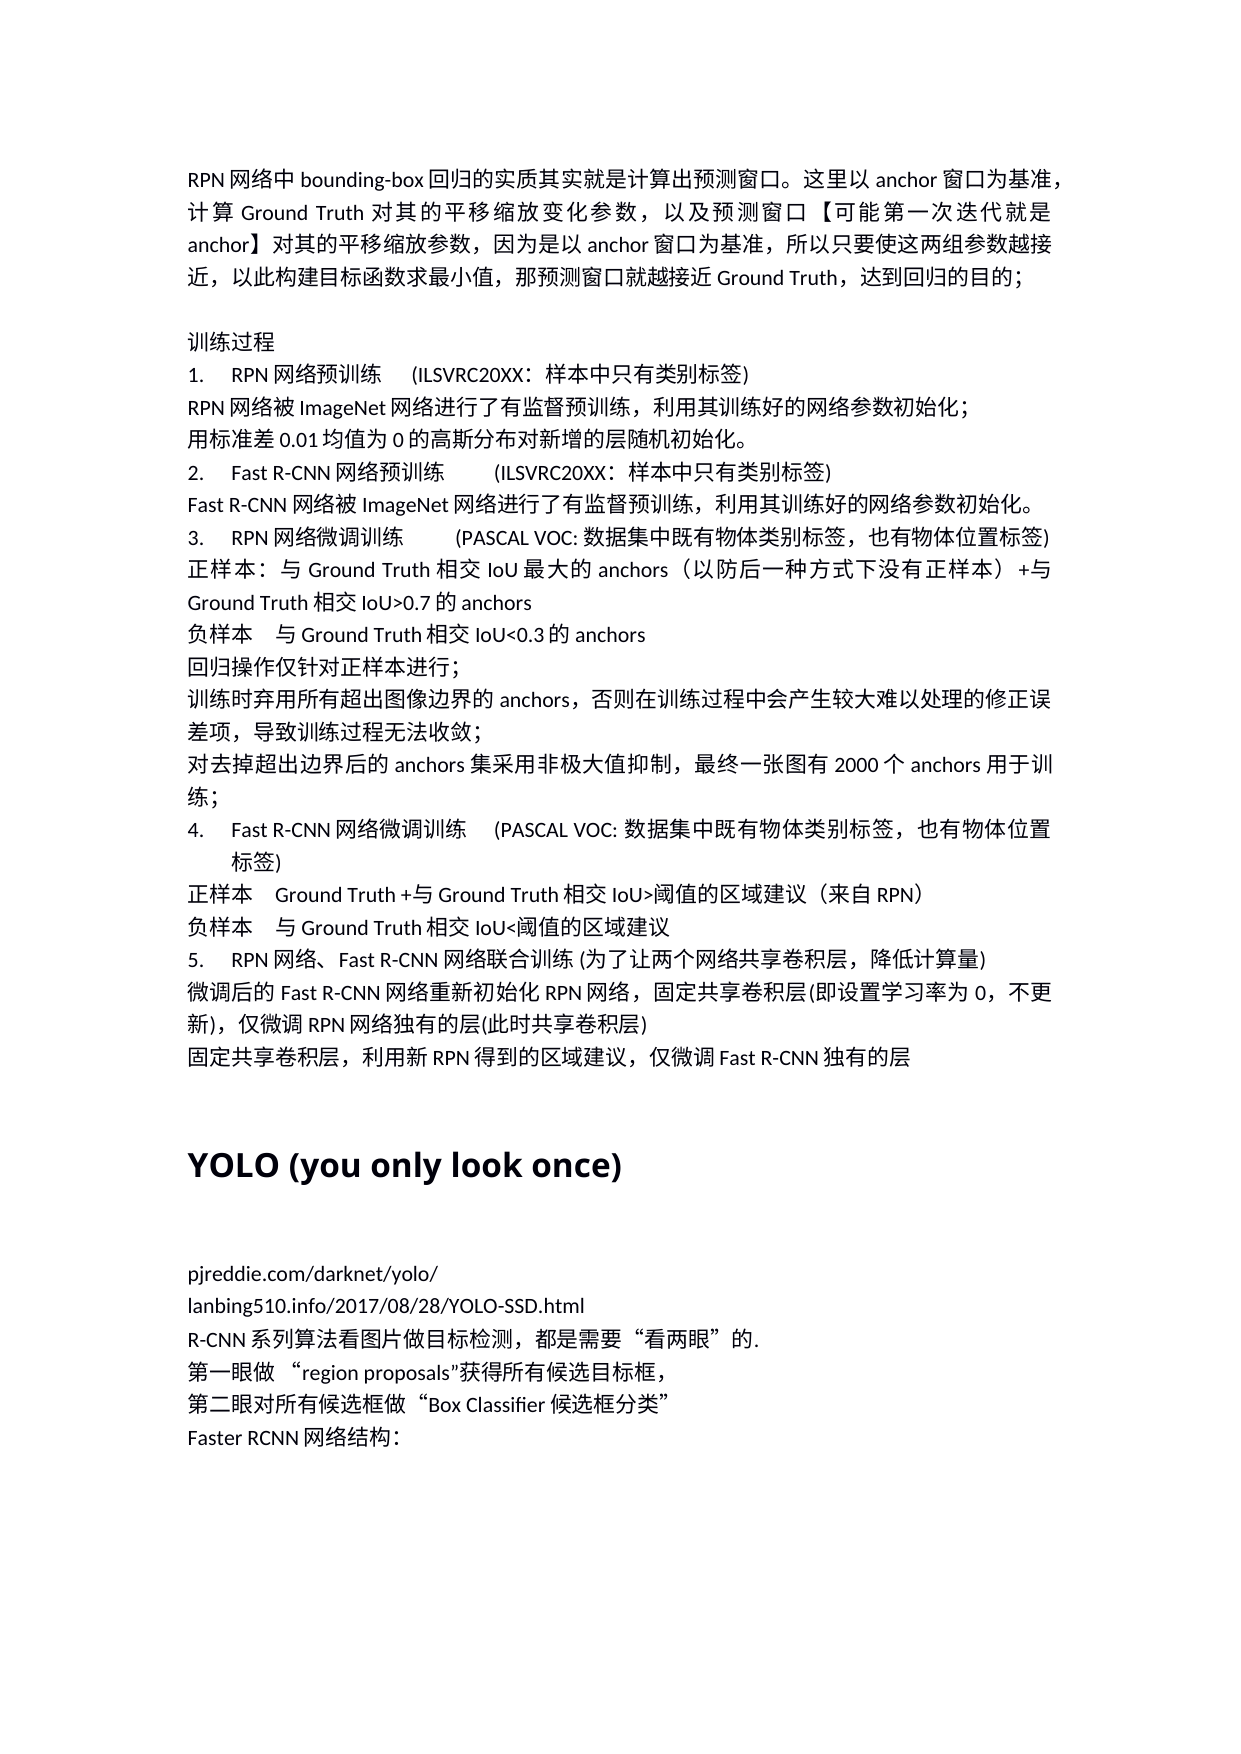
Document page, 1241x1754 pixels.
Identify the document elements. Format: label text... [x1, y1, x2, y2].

text 训练时弃用所有超出图像边界的anchors，否则在训练过程中会产生较大难以处理的修正误差项，导致训练过程无法收敛； [187, 682, 1053, 747]
text 固定共享卷积层，利用新RPN得到的区域建议，仅微调Fast R-CNN独有的层 [187, 1039, 1053, 1072]
list RPN网络微调训练 (PASCAL VOC: 数据集中既有物体类别标签，也有物体位置标签) [187, 519, 1053, 552]
text 第二眼对所有候选框做“Box Classifier候选框分类” [187, 1387, 1053, 1419]
text 正样本：与Ground Truth相交IoU最大的anchors（以防后一种方式下没有正样本）+与Ground Truth相交IoU>0.7的anchors [187, 552, 1053, 617]
text R-CNN系列算法看图片做目标检测，都是需要“看两眼”的. [187, 1322, 1053, 1354]
text 负样本 与Ground Truth相交IoU<0.3的anchors [187, 617, 1053, 649]
text 回归操作仅针对正样本进行； [187, 649, 1053, 682]
text RPN网络被ImageNet网络进行了有监督预训练，利用其训练好的网络参数初始化； [187, 389, 1053, 422]
text 负样本 与Ground Truth相交IoU<阈值的区域建议 [187, 909, 1053, 942]
list Fast R-CNN网络预训练 (ILSVRC20XX：样本中只有类别标签) [187, 454, 1053, 487]
text pjreddie.com/darknet/yolo/ [187, 1257, 1053, 1289]
text 训练过程 [187, 324, 1053, 357]
text RPN网络中bounding-box回归的实质其实就是计算出预测窗口。这里以anchor窗口为基准，计算Ground Truth对其的平移缩放变化参数，以及预测窗口【可能第一次迭代就是anchor】对其的平移缩放参数，因为是以anchor窗口为基准，所以只要使这两组参数越接近，以此构建目标函数求最小值，那预测窗口就越接近Ground Truth，达到回归的目的； [187, 162, 1053, 292]
subtitle YOLO (you only look once) [187, 1132, 1053, 1197]
text 对去掉超出边界后的anchors集采用非极大值抑制，最终一张图有2000个anchors用于训练； [187, 747, 1053, 812]
text 正样本 Ground Truth +与Ground Truth相交IoU>阈值的区域建议（来自RPN） [187, 877, 1053, 909]
list RPN网络预训练 (ILSVRC20XX：样本中只有类别标签) [187, 357, 1053, 389]
text Fast R-CNN网络被ImageNet网络进行了有监督预训练，利用其训练好的网络参数初始化。 [187, 487, 1053, 519]
text Faster RCNN网络结构： [187, 1419, 1053, 1452]
text 用标准差0.01均值为0的高斯分布对新增的层随机初始化。 [187, 422, 1053, 454]
text 微调后的Fast R-CNN网络重新初始化RPN网络，固定共享卷积层(即设置学习率为0，不更新)，仅微调RPN网络独有的层(此时共享卷积层) [187, 974, 1053, 1039]
text 第一眼做 “region proposals”获得所有候选目标框， [187, 1354, 1053, 1387]
list RPN网络、Fast R-CNN网络联合训练 (为了让两个网络共享卷积层，降低计算量) [187, 942, 1053, 974]
text lanbing510.info/2017/08/28/YOLO-SSD.html [187, 1289, 1053, 1322]
list Fast R-CNN网络微调训练 (PASCAL VOC: 数据集中既有物体类别标签，也有物体位置标签) [187, 812, 1053, 877]
